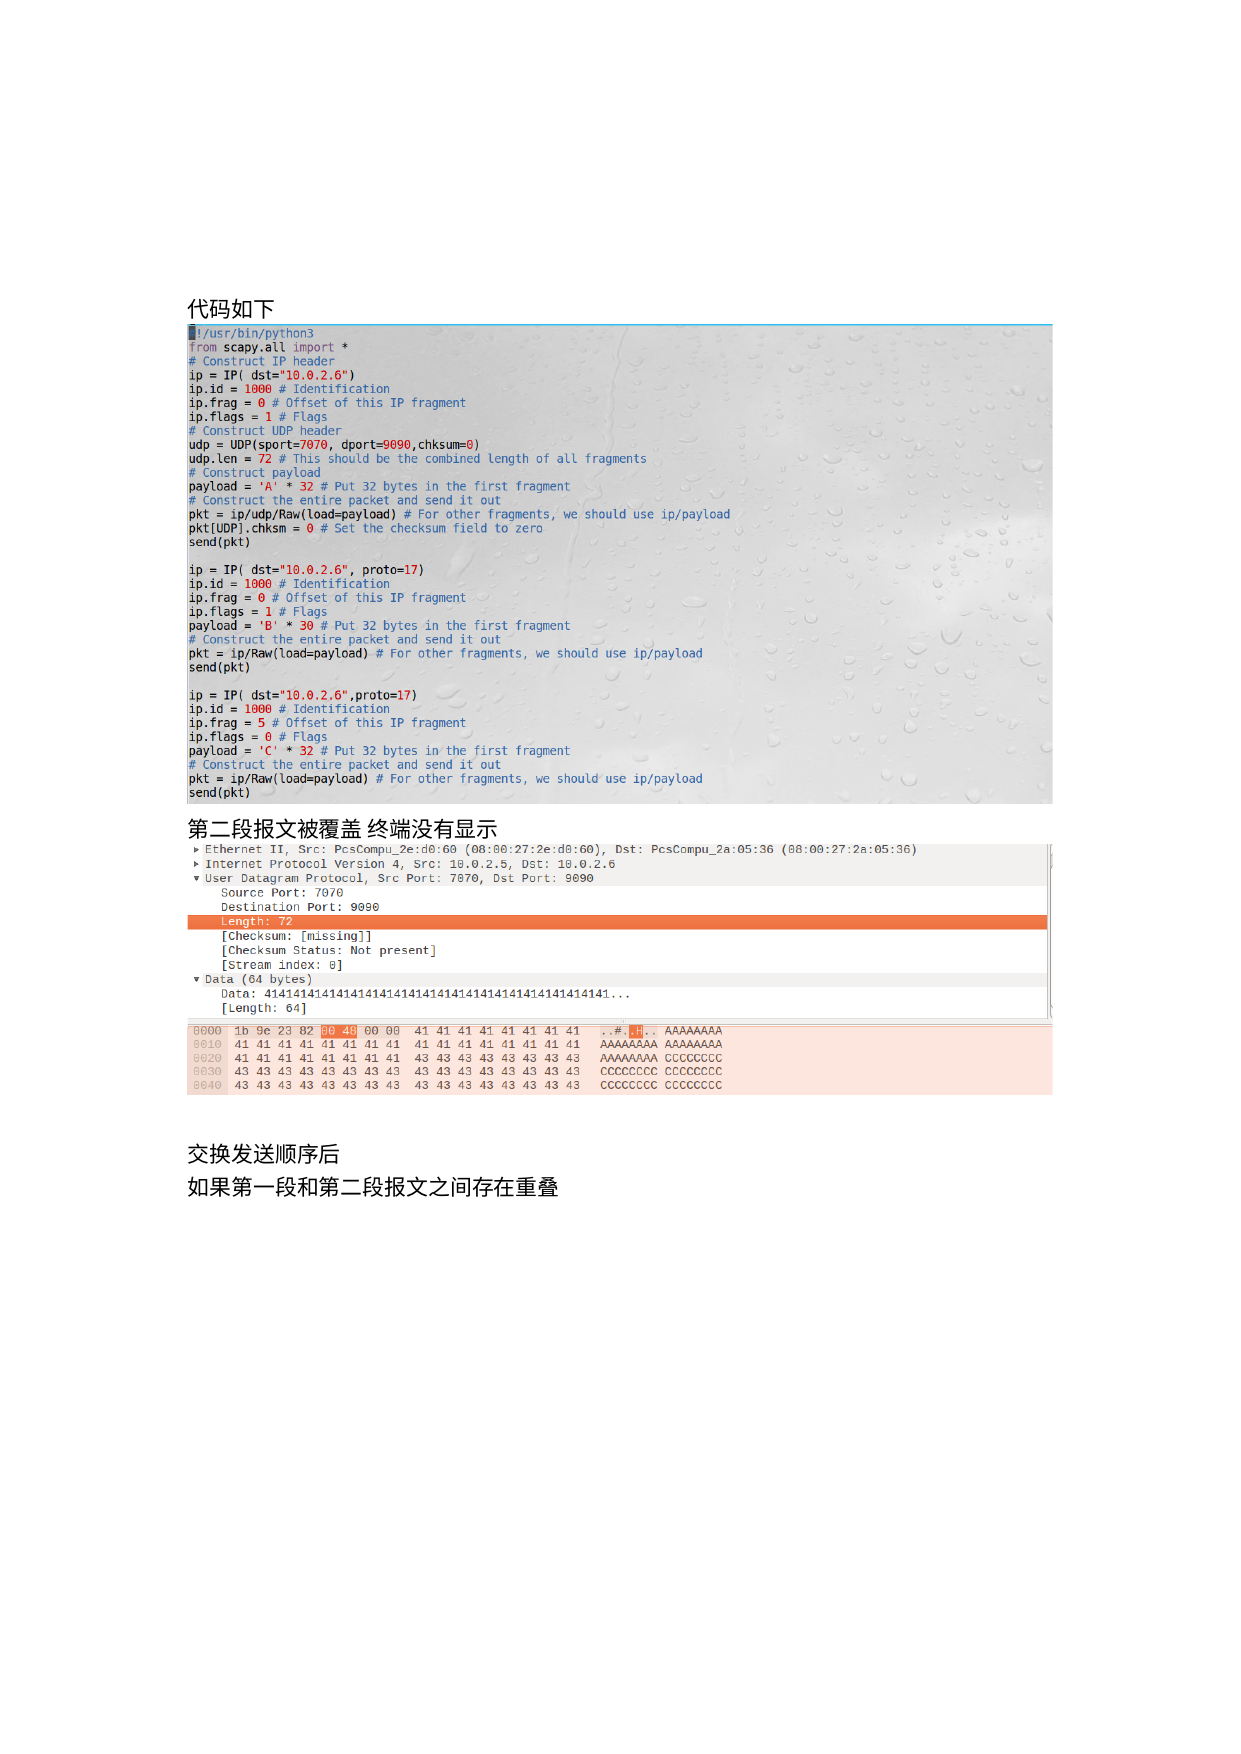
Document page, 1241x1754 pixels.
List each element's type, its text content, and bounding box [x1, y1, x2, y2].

text 如果第一段和第二段报文之间存在重叠 [187, 1169, 1053, 1202]
text 交换发送顺序后 [187, 1137, 1053, 1169]
picture [187, 324, 1053, 804]
picture [187, 844, 1053, 1095]
text 代码如下 [187, 292, 1053, 324]
text 第二段报文被覆盖 终端没有显示 [187, 812, 1053, 844]
